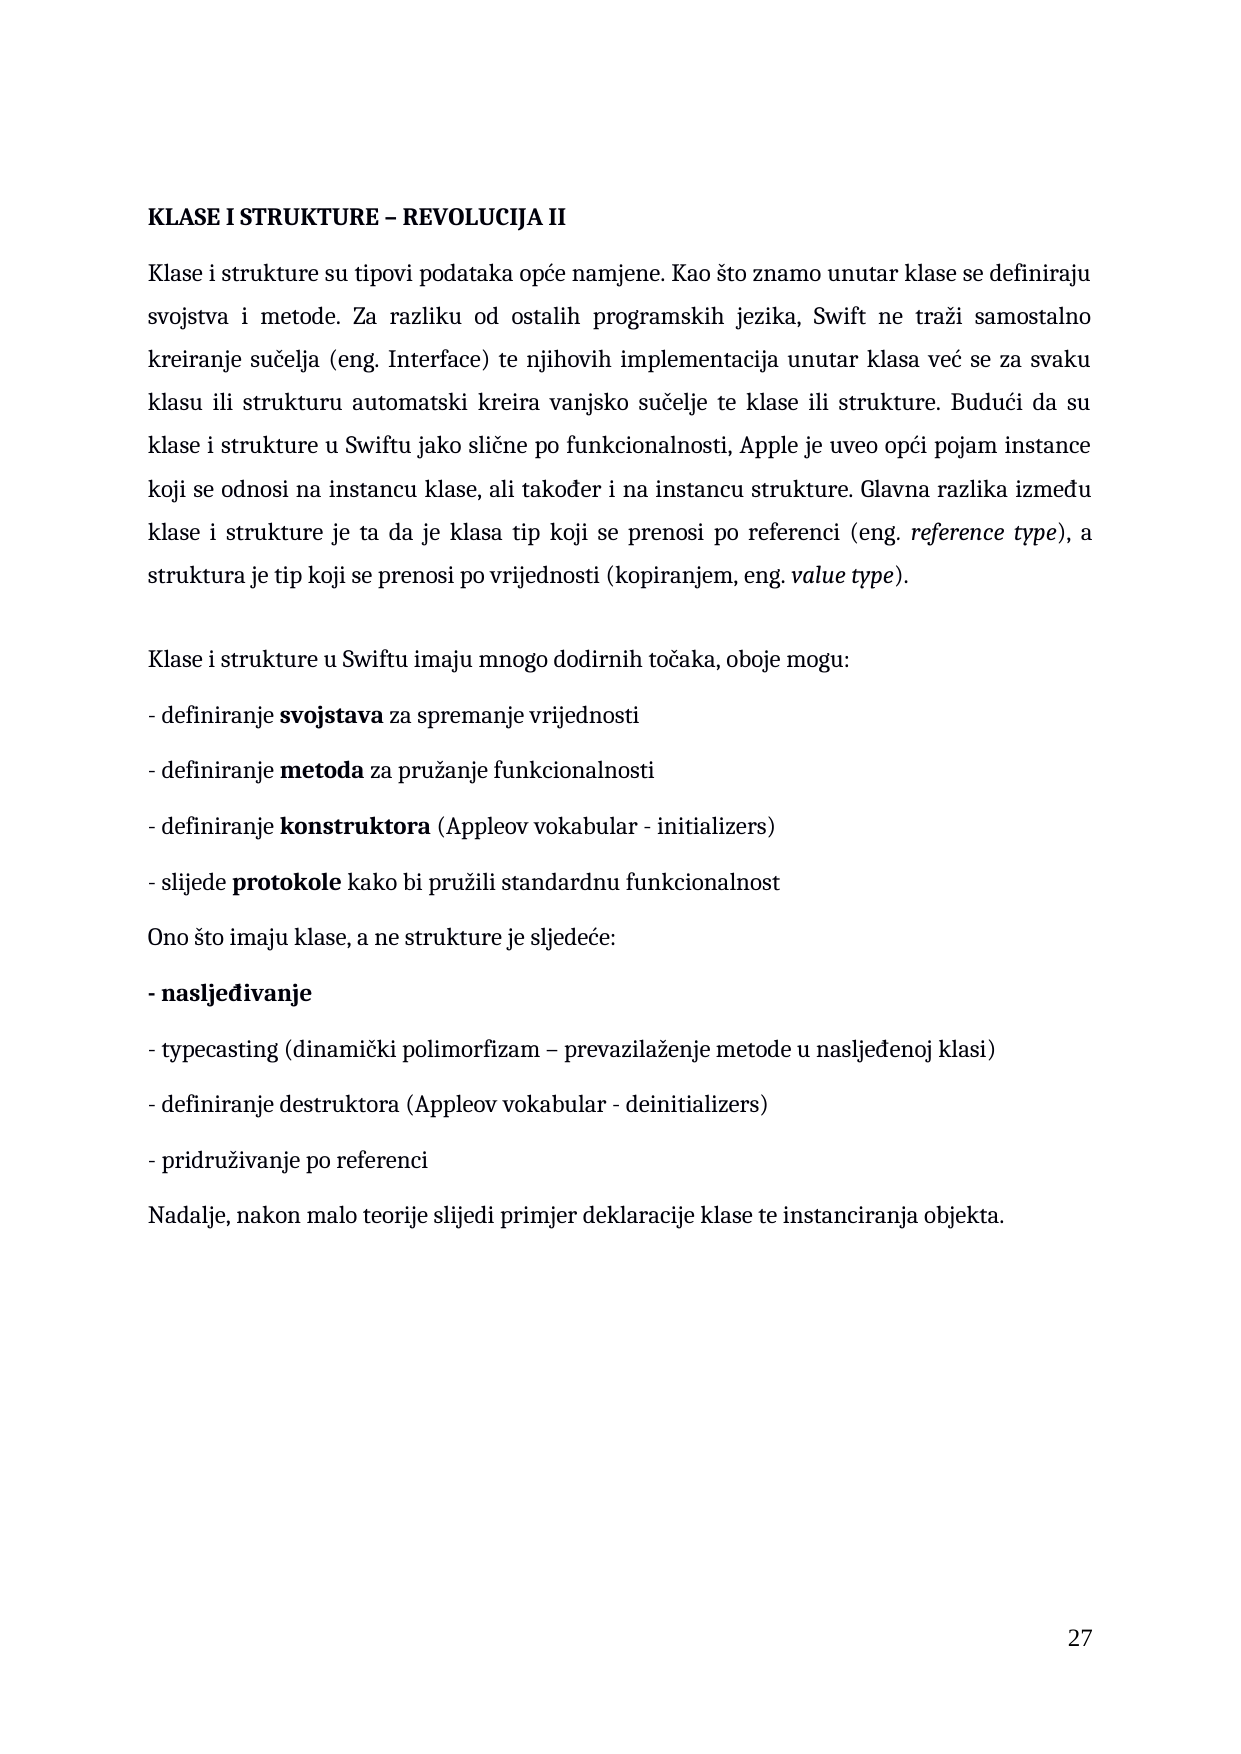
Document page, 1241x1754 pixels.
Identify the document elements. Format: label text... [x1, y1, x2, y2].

text - definiranje svojstava za spremanje vrijednosti [148, 701, 1093, 729]
text KLASE I STRUKTURE – REVOLUCIJA II [148, 203, 1093, 232]
text - definiranje metoda za pružanje funkcionalnosti [148, 756, 1093, 785]
text - nasljeđivanje [148, 979, 1093, 1008]
text - slijede protokole kako bi pružili standardnu funkcionalnost [148, 868, 1093, 896]
text Klase i strukture su tipovi podataka opće namjene. Kao što znamo unutar klase se definiraju svojstva i metode. Za razliku od ostalih programskih jezika, Swift ne traži samostalno kreiranje sučelja (eng. Interface) te njihovih implementacija unutar klasa već se za svaku klasu ili strukturu automatski kreira vanjsko sučelje te klase ili strukture. Budući da su klase i strukture u Swiftu jako slične po funkcionalnosti, Apple je uveo opći pojam instance koji se odnosi na instancu klase, ali također i na instancu strukture. Glavna razlika između klase i strukture je ta da je klasa tip koji se prenosi po referenci (eng. reference type), a struktura je tip koji se prenosi po vrijednosti (kopiranjem, eng. value type). [148, 259, 1093, 589]
text - definiranje destruktora (Appleov vokabular - deinitializers) [148, 1090, 1093, 1119]
text Nadalje, nakon malo teorije slijedi primjer deklaracije klase te instanciranja objekta. [148, 1201, 1093, 1230]
text - definiranje konstruktora (Appleov vokabular - initializers) [148, 812, 1093, 841]
text Ono što imaju klase, a ne strukture je sljedeće: [148, 923, 1093, 952]
text - pridruživanje po referenci [148, 1146, 1093, 1174]
text - typecasting (dinamički polimorfizam – prevazilaženje metode u nasljeđenoj klasi) [148, 1034, 1093, 1063]
text Klase i strukture u Swiftu imaju mnogo dodirnih točaka, oboje mogu: [148, 645, 1093, 674]
